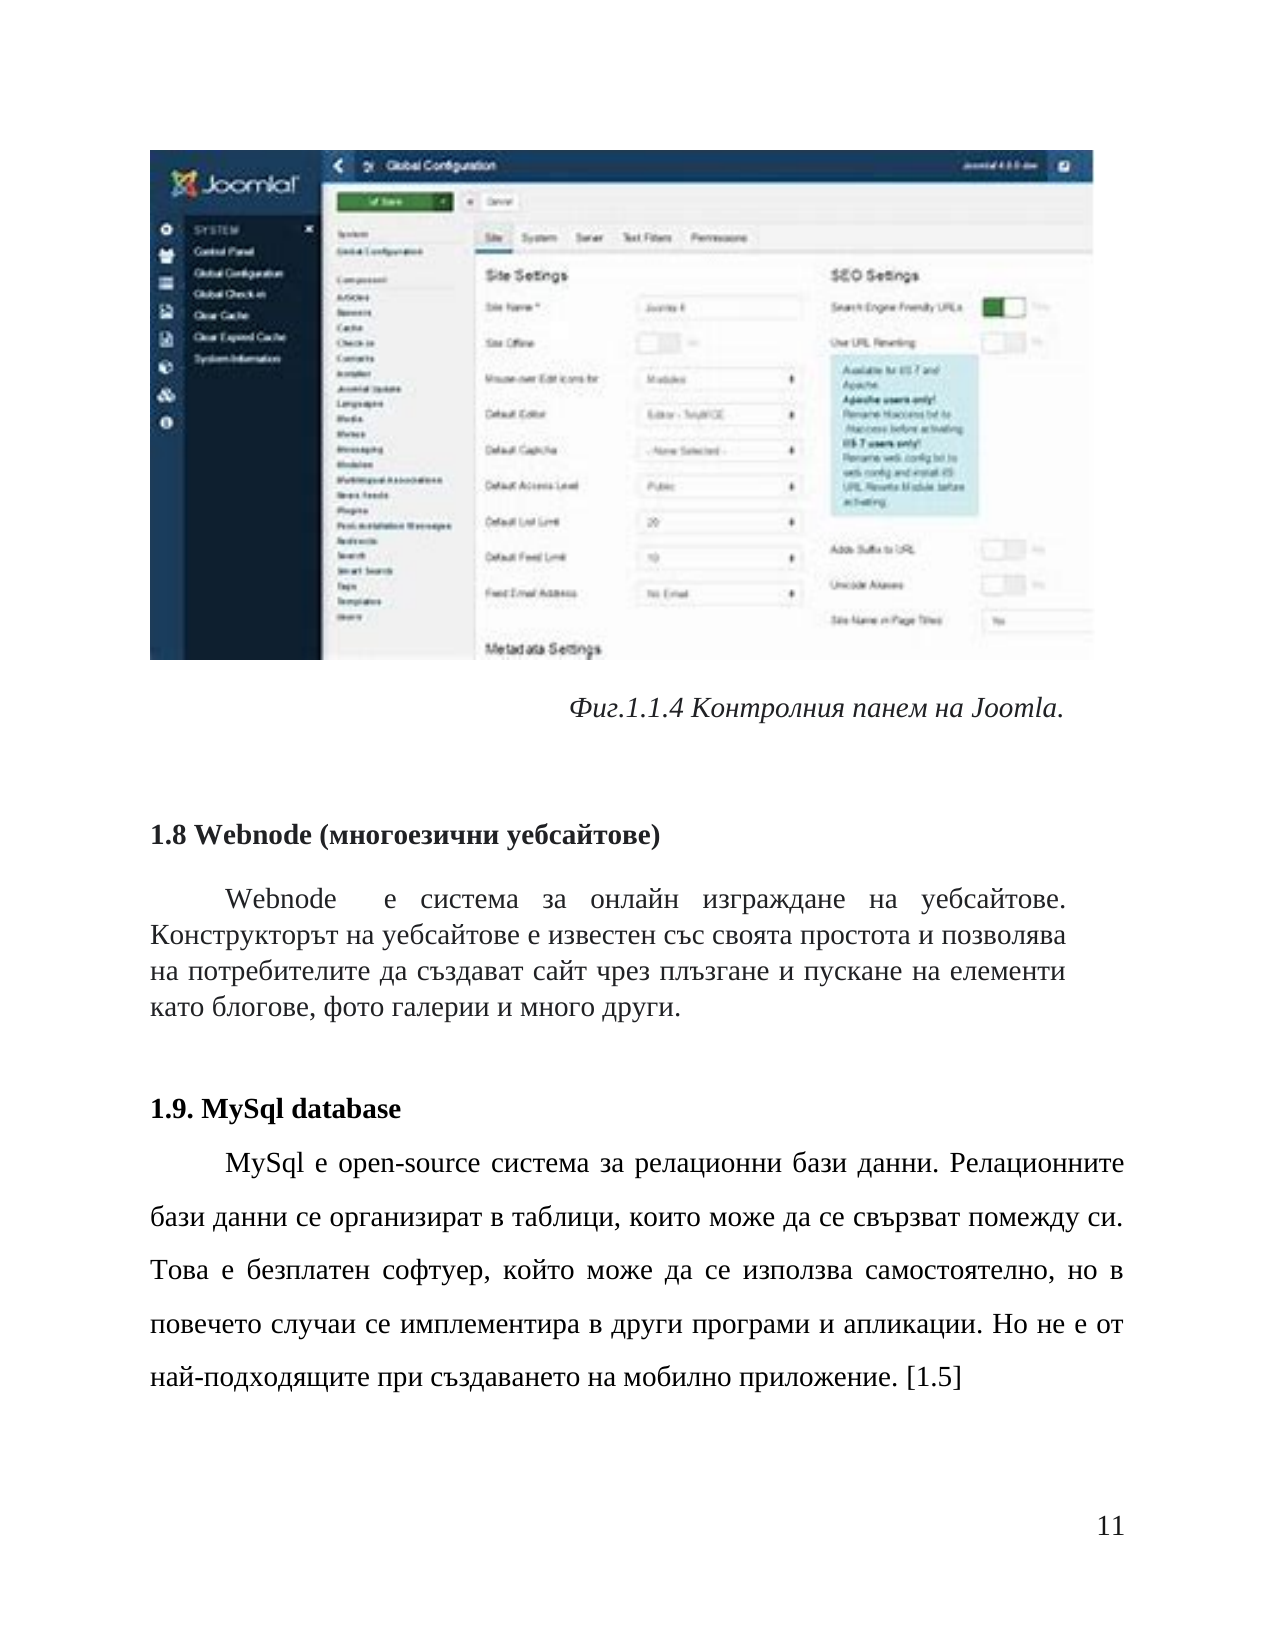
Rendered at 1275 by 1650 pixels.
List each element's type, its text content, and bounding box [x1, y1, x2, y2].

text 1.8 Webnode (многоезични уебсайтове) [150, 817, 1067, 851]
text Webnode е система за онлайн изграждане на уебсайтове. Конструкторът на уебсайтове е известен със своята простота и позволява на потребителите да създават сайт чрез плъзгане и пускане на елементи като блогове, фото галерии и много други. [150, 881, 1067, 1023]
text 1.9. MySql database [150, 1091, 1125, 1124]
picture [150, 150, 1096, 660]
text MySql е open-source система за релационни бази данни. Релационните бази данни се организират в таблици, които може да се свързват помежду си. Това е безплатен софтуер, който може да се използва самостоятелно, но в повечето случаи се имплементира в други програми и апликации. Но не е от най-подходящите при създаването на мобилно приложение. [1.5] [150, 1145, 1125, 1393]
text Фиг.1.1.4 Контролния панем на Joomla. [150, 690, 1067, 723]
